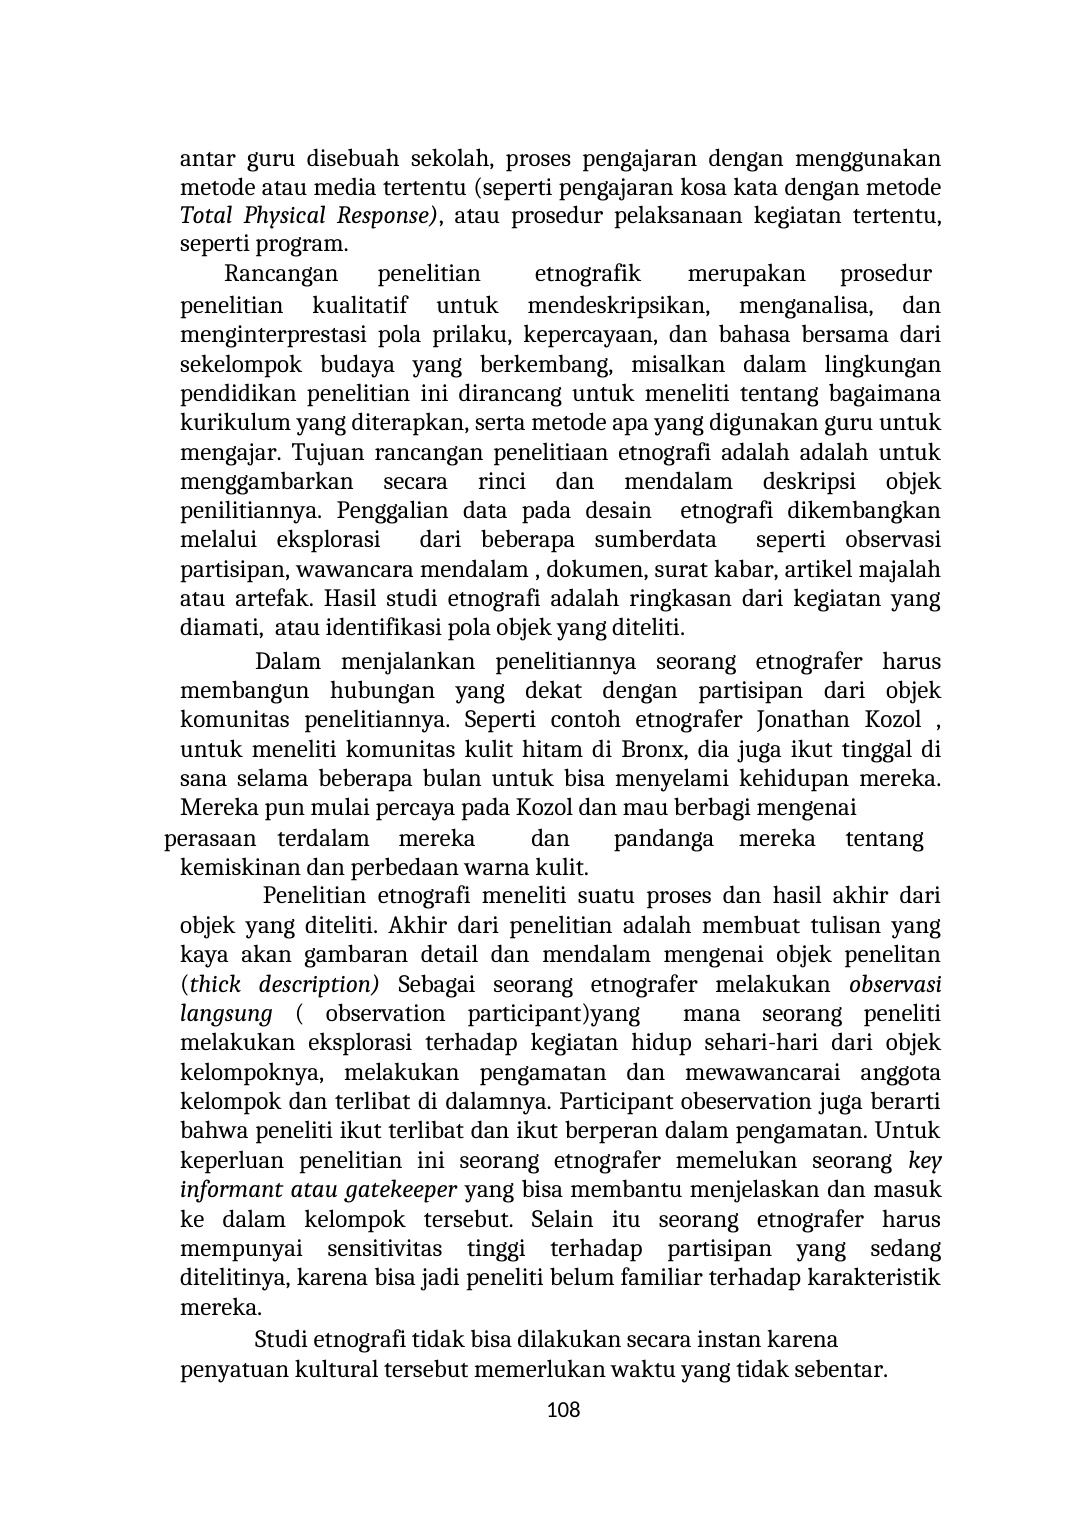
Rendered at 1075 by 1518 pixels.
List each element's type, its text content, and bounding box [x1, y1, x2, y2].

text Studi etnografi tidak bisa dilakukan secara instan karena penyatuan kultural tersebut memerlukan waktu yang tidak sebentar. [180, 1325, 944, 1383]
text penelitian kualitatif untuk mendeskripsikan, menganalisa, dan menginterprestasi pola prilaku, kepercayaan, dan bahasa bersama dari sekelompok budaya yang berkembang, misalkan dalam lingkungan pendidikan penelitian ini dirancang untuk meneliti tentang bagaimana kurikulum yang diterapkan, serta metode apa yang digunakan guru untuk mengajar. Tujuan rancangan penelitiaan etnografi adalah adalah untuk menggambarkan secara rinci dan mendalam deskripsi objek penilitiannya. Penggalian data pada desain etnografi dikembangkan melalui eksplorasi dari beberapa sumberdata seperti observasi partisipan, wawancara mendalam , dokumen, surat kabar, artikel majalah atau artefak. Hasil studi etnografi adalah ringkasan dari kegiatan yang diamati, atau identifikasi pola objek yang diteliti. [180, 291, 942, 642]
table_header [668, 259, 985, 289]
text Dalam menjalankan penelitiannya seorang etnografer harus membangun hubungan yang dekat dengan partisipan dari objek komunitas penelitiannya. Seperti contoh etnografer Jonathan Kozol , untuk meneliti komunitas kulit hitam di Bronx, dia juga ikut tinggal di sana selama beberapa bulan untuk bisa menyelami kehidupan mereka. Mereka pun mulai percaya pada Kozol dan mau berbagi mengenai [180, 647, 942, 822]
text kemiskinan dan perbedaan warna kulit. [180, 856, 944, 880]
text Penelitian etnografi meneliti suatu proses dan hasil akhir dari objek yang diteliti. Akhir dari penelitian adalah membuat tulisan yang kaya akan gambaran detail dan mendalam mengenai objek penelitan (thick description) Sebagai seorang etnografer melakukan observasi langsung ( observation participant)yang mana seorang peneliti melakukan eksplorasi terhadap kegiatan hidup sehari-hari dari objek kelompoknya, melakukan pengamatan dan mewawancarai anggota kelompok dan terlibat di dalamnya. Participant obeservation juga berarti bahwa peneliti ikut terlibat dan ikut berperan dalam pengamatan. Untuk keperluan penelitian ini seorang etnografer memelukan seorang key informant atau gatekeeper yang bisa membantu menjelaskan dan masuk ke dalam kelompok tersebut. Selain itu seorang etnografer harus mempunyai sensitivitas tinggi terhadap partisipan yang sedang ditelitinya, karena bisa jadi peneliti belum familiar terhadap karakteristik mereka. [180, 880, 942, 1321]
text antar guru disebuah sekolah, proses pengajaran dengan menggunakan metode atau media tertentu (seperti pengajaran kosa kata dengan metode Total Physical Response), atau prosedur pelaksanaan kegiatan tertentu, seperti program. [180, 144, 942, 257]
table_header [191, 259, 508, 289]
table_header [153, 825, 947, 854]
text 108 [150, 1399, 581, 1422]
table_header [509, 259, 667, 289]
